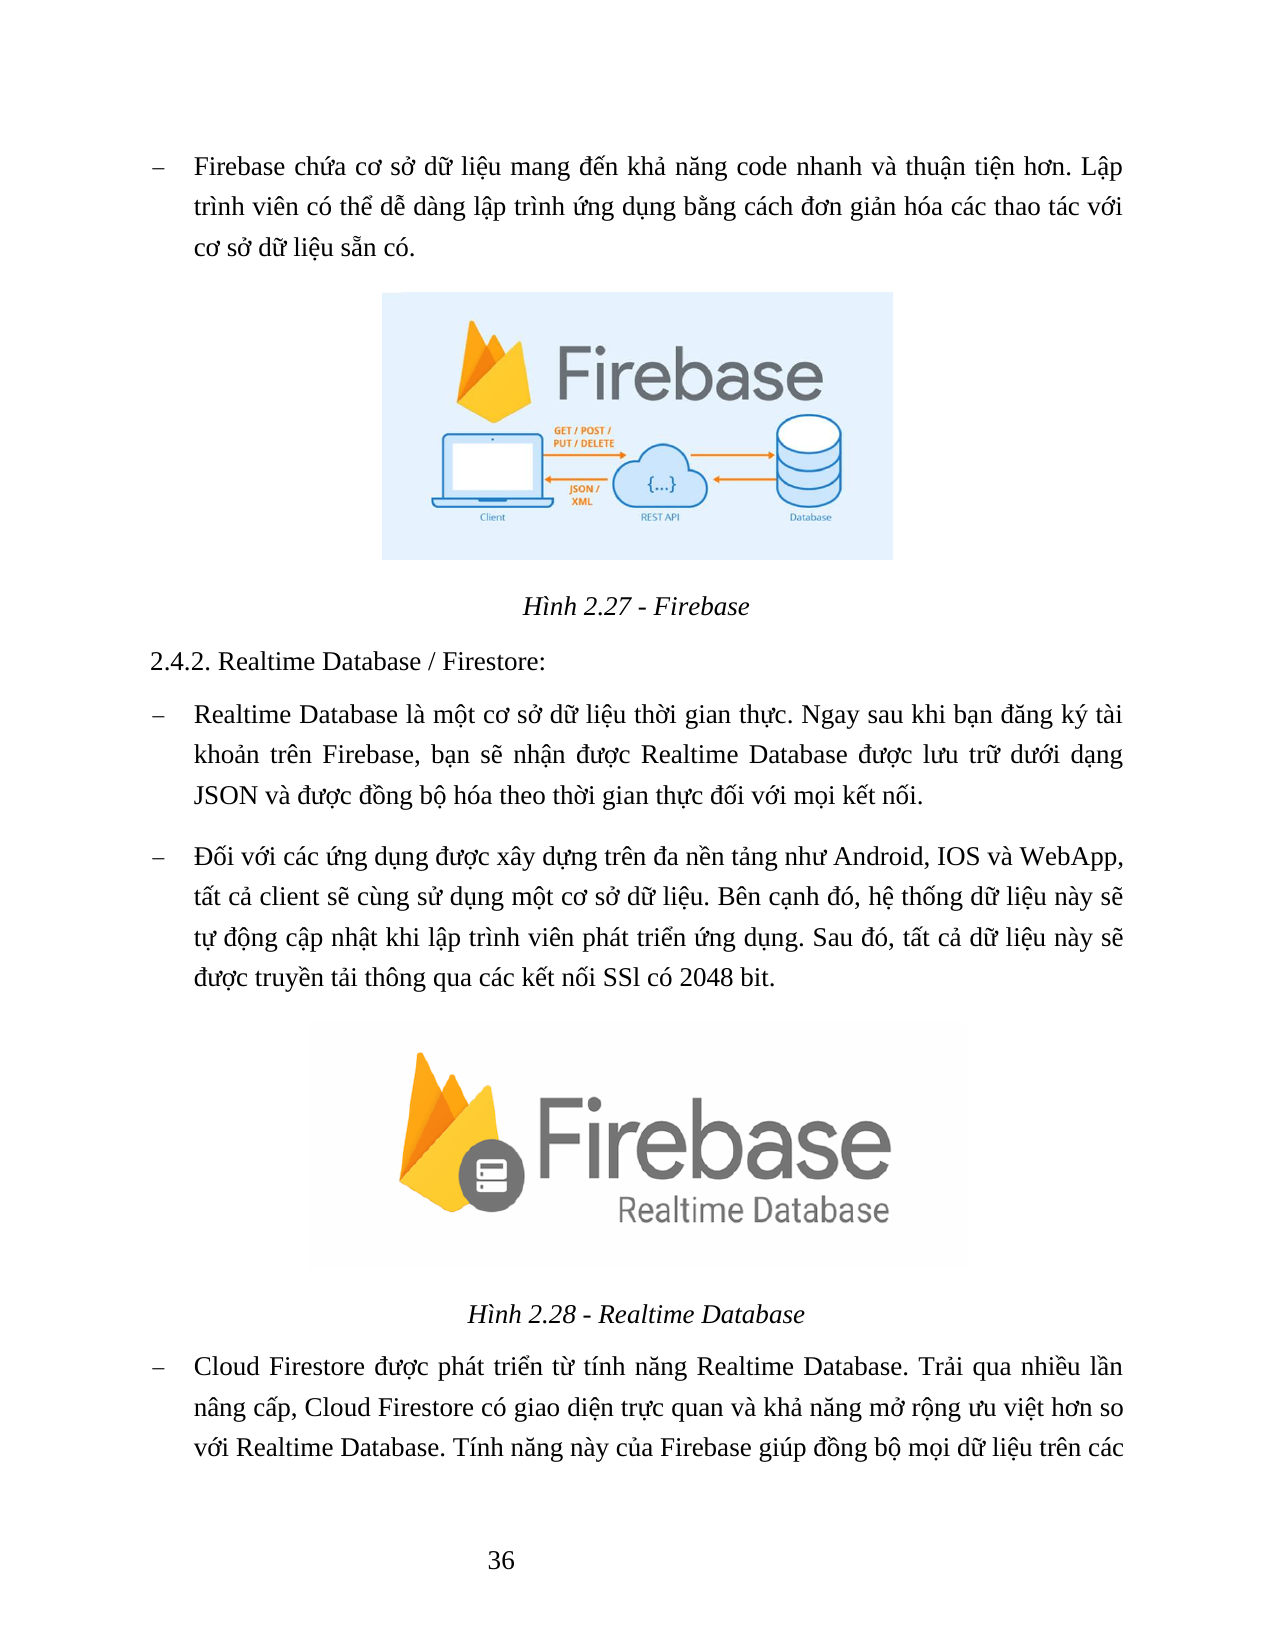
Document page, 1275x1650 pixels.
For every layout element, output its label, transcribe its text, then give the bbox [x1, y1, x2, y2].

text Hình 2.28 - Realtime Database [150, 1298, 1125, 1330]
picture [382, 292, 894, 560]
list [150, 1350, 1125, 1462]
picture [308, 1022, 967, 1269]
list Đối với các ứng dụng được xây dựng trên đa nền tảng như Android, IOS và WebApp, tất cả client sẽ cùng sử dụng một cơ sở dữ liệu. Bên cạnh đó, hệ thống dữ liệu này sẽ tự động cập nhật khi lập trình viên phát triển ứng dụng. Sau đó, tất cả dữ liệu này sẽ được truyền tải thông qua các kết nối SSl có 2048 bit. [150, 840, 1125, 992]
text Hình 2.27 - Firebase [150, 590, 1125, 621]
list Firebase chứa cơ sở dữ liệu mang đến khả năng code nhanh và thuận tiện hơn. Lập trình viên có thể dễ dàng lập trình ứng dụng bằng cách đơn giản hóa các thao tác với cơ sở dữ liệu sẵn có. [150, 150, 1125, 262]
list Realtime Database là một cơ sở dữ liệu thời gian thực. Ngay sau khi bạn đăng ký tài khoản trên Firebase, bạn sẽ nhận được Realtime Database được lưu trữ dưới dạng JSON và được đồng bộ hóa theo thời gian thực đối với mọi kết nối. [150, 698, 1125, 810]
subtitle Realtime Database / Firestore: [150, 645, 1125, 676]
